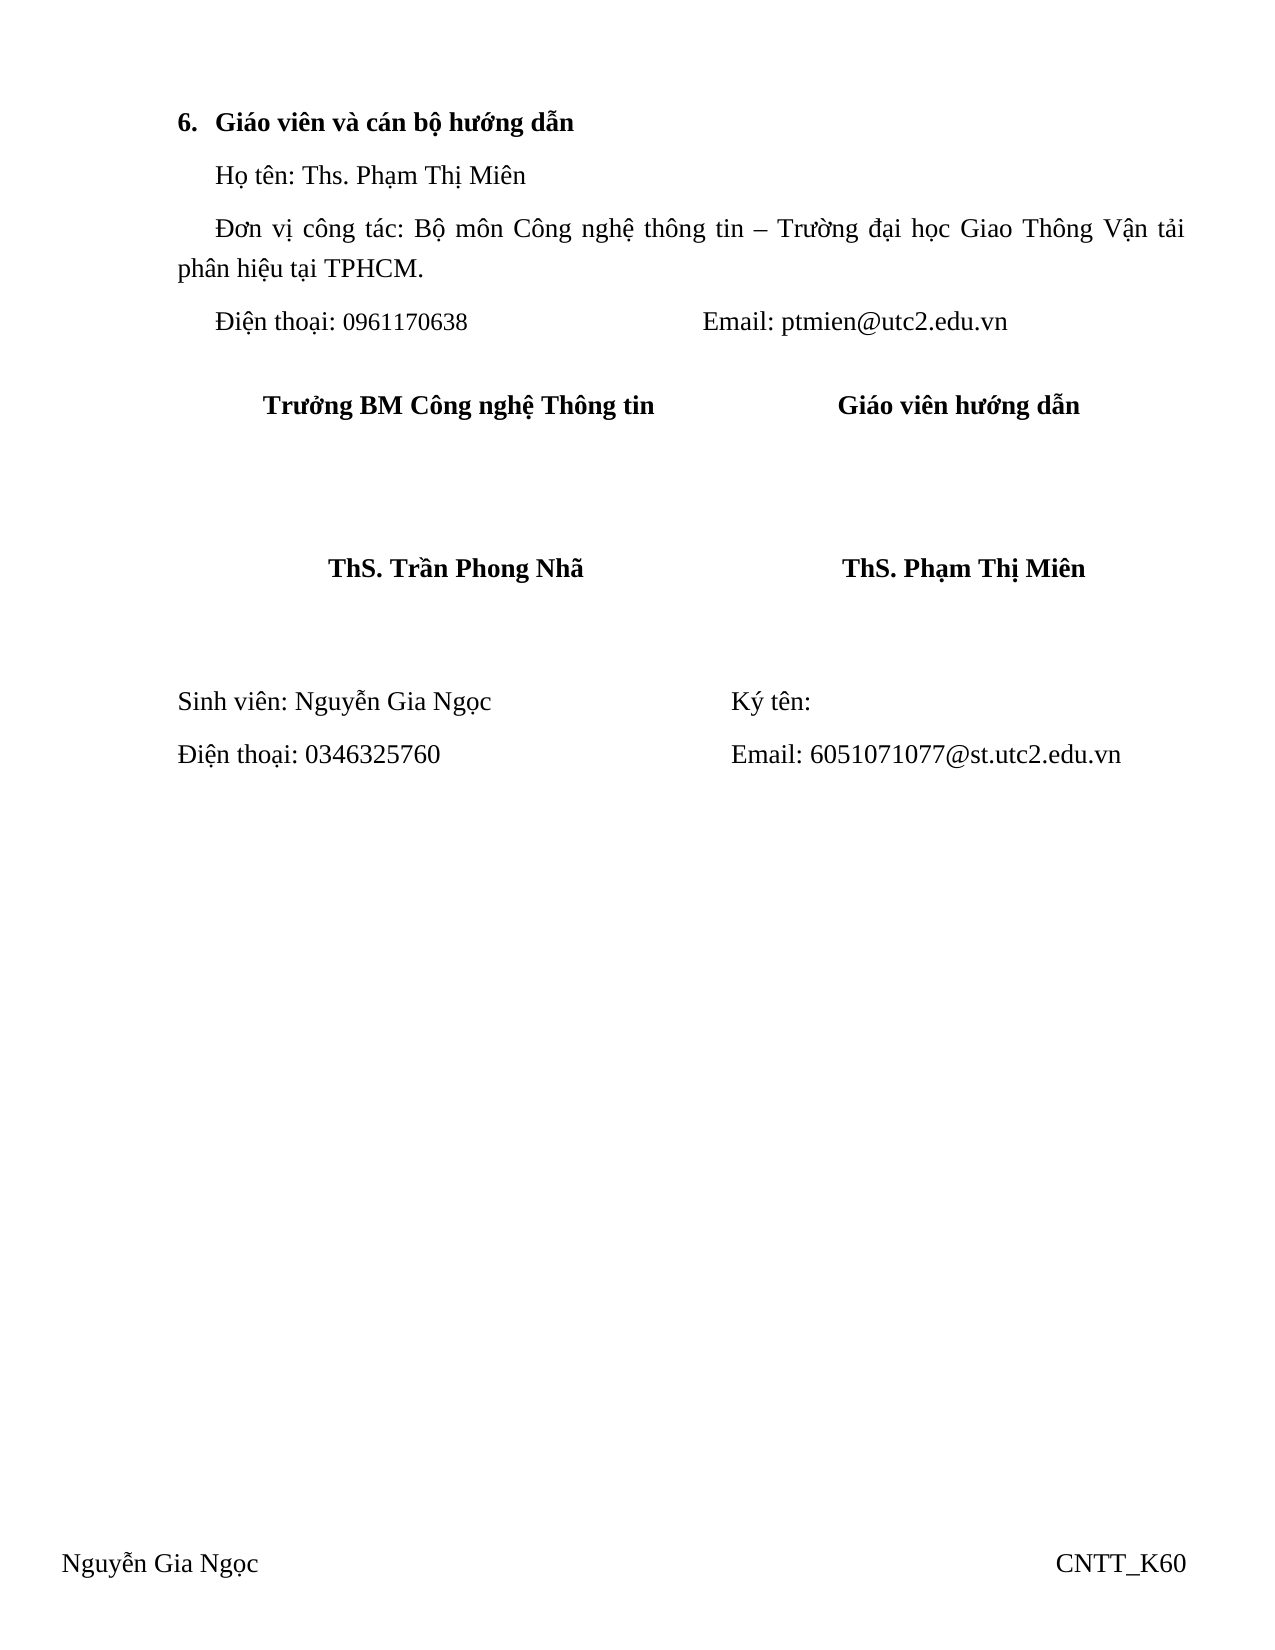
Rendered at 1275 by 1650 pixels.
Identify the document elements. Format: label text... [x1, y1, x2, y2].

text Đơn vị công tác: Bộ môn Công nghệ thông tin – Trường đại học Giao Thông Vận tải phân hiệu tại TPHCM. [177, 212, 1186, 284]
table_header Trưởng BM Công nghệ Thông tin [239, 376, 735, 540]
text Họ tên: Ths. Phạm Thị Miên [177, 159, 1186, 190]
subtitle Giáo viên và cán bộ hướng dẫn [177, 106, 1186, 137]
text Điện thoại: 0346325760 Email: 6051071077@st.utc2.edu.vn [177, 738, 1186, 769]
table_cell ThS. Trần Phong Nhã [239, 540, 735, 665]
text Điện thoại: 0961170638 Email: ptmien@utc2.edu.vn [177, 305, 1186, 337]
table_header Giáo viên hướng dẫn [735, 376, 1124, 540]
text Sinh viên: Nguyễn Gia Ngọc Ký tên: [177, 358, 1186, 716]
table_cell ThS. Phạm Thị Miên [735, 540, 1124, 665]
